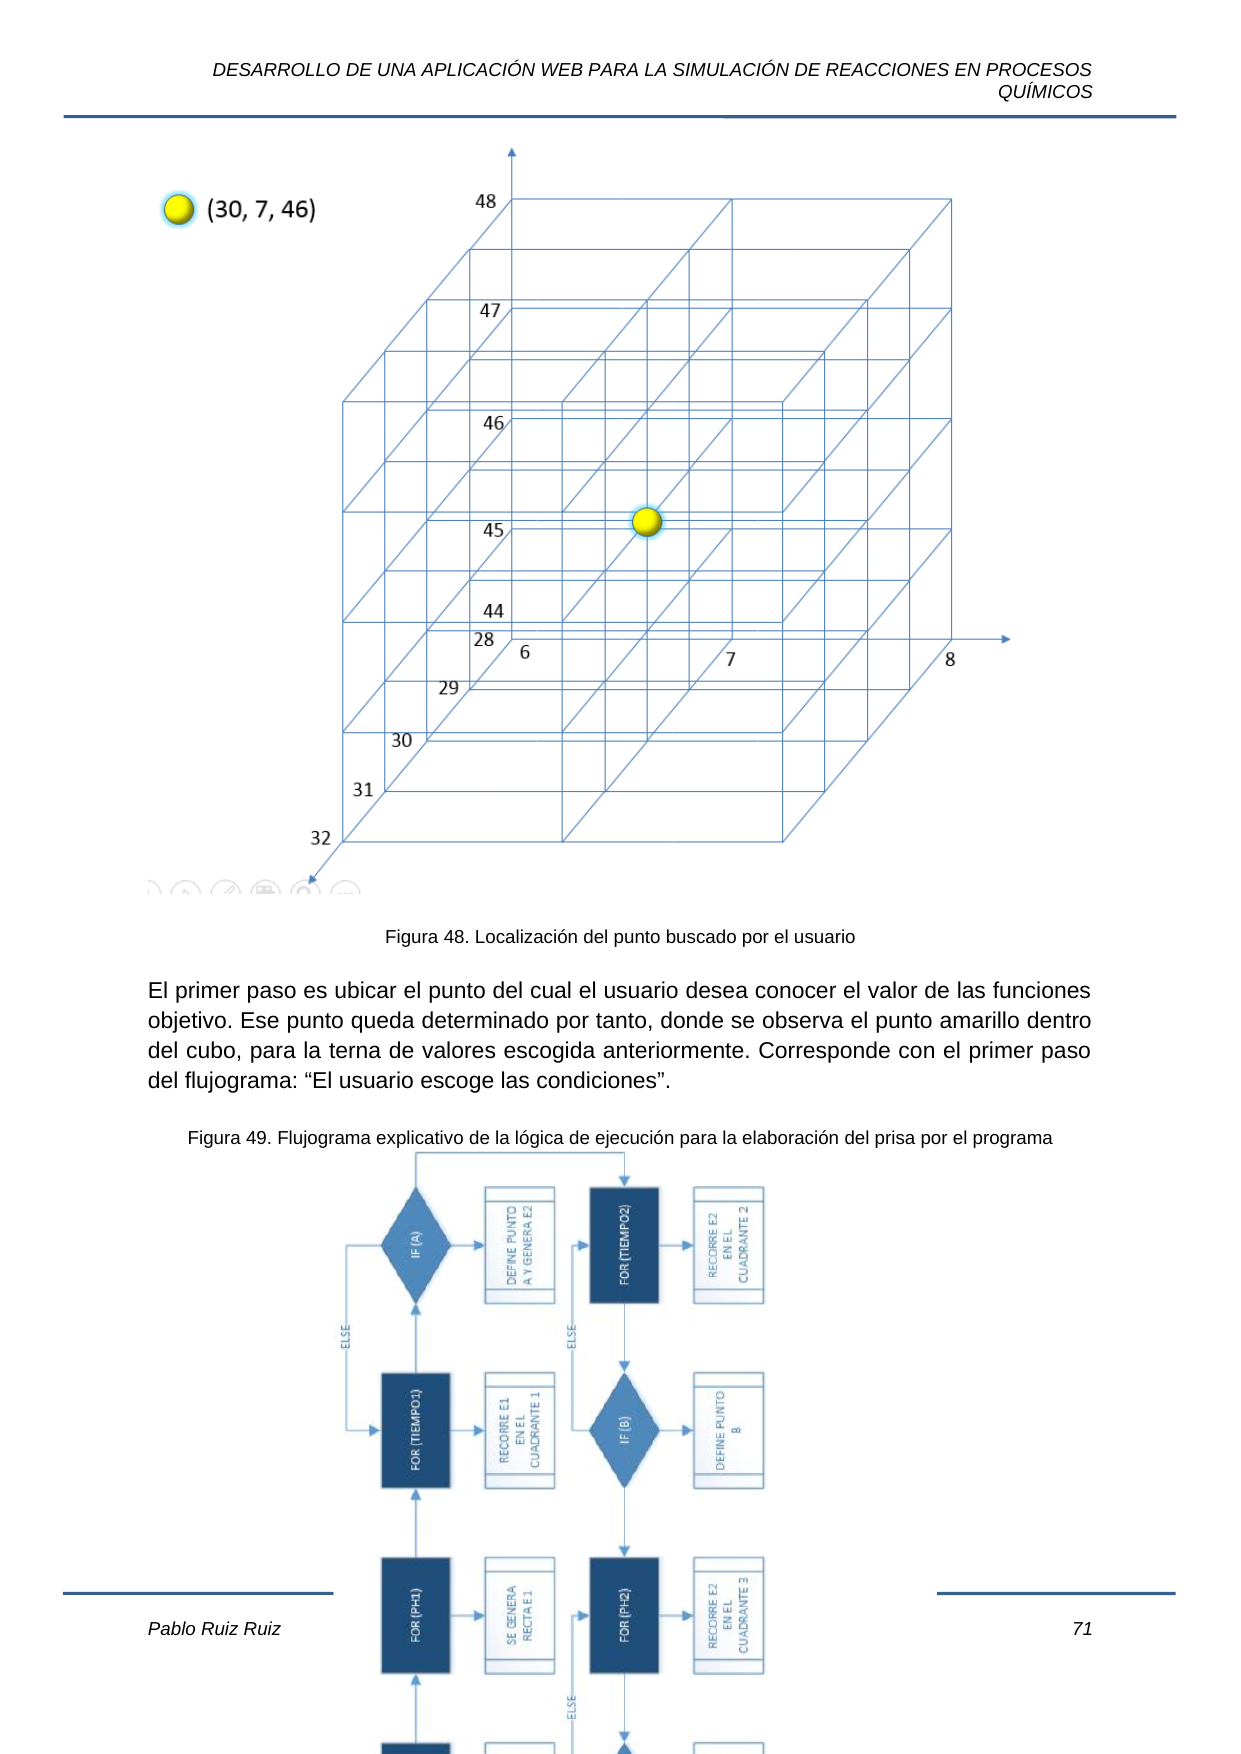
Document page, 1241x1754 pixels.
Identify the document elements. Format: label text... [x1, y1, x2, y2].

text El primer paso es ubicar el punto del cual el usuario desea conocer el valor de las funciones objetivo. Ese punto queda determinado por tanto, donde se observa el punto amarillo dentro del cubo, para la terna de valores escogida anteriormente. Corresponde con el primer paso del flujograma: “El usuario escoge las condiciones”. [148, 977, 1092, 1094]
text Figura 49. Flujograma explicativo de la lógica de ejecución para la elaboración del prisa por el programa [148, 1127, 1092, 1148]
picture [334, 1152, 937, 1754]
text Figura 48. Localización del punto buscado por el usuario [148, 926, 1092, 948]
picture [147, 147, 1034, 894]
